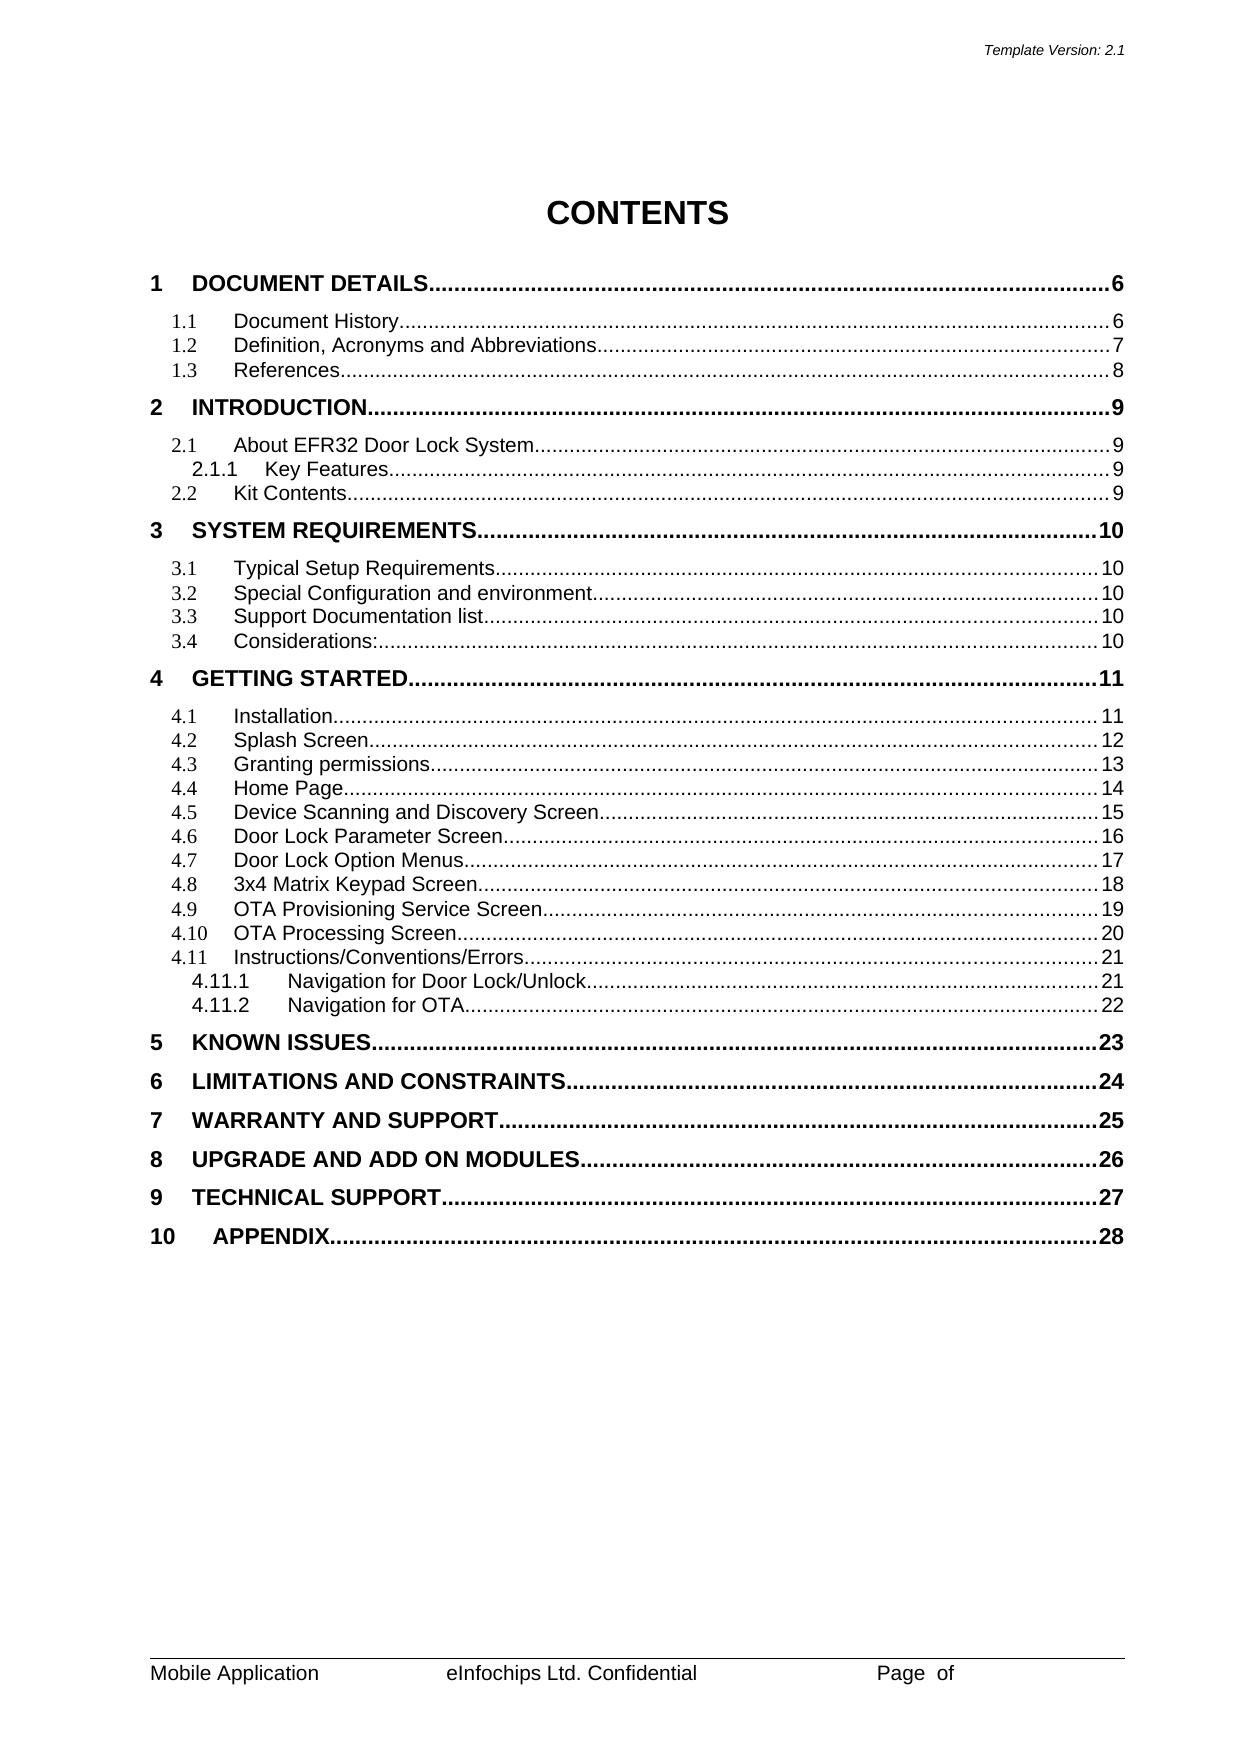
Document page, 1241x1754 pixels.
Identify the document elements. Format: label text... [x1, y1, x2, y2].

text 4.3 Granting permissions. 13 [171, 752, 1125, 776]
text 4.2 Splash Screen 12 [171, 728, 1125, 752]
text 8 Upgrade and Add On Modules 26 [150, 1146, 1125, 1172]
text 3.2 Special Configuration and environment 10 [171, 580, 1125, 604]
title Contents [150, 193, 1125, 232]
text 4.7 Door Lock Option Menus 17 [171, 848, 1125, 872]
text 2.2 Kit Contents 9 [171, 481, 1125, 505]
text 1 Document Details 6 [150, 270, 1125, 297]
text 5 Known Issues 23 [150, 1029, 1125, 1055]
text 4.11 Instructions/Conventions/Errors 21 [171, 944, 1125, 968]
text 4.6 Door Lock Parameter Screen 16 [171, 824, 1125, 848]
text 2.1.1 Key Features 9 [192, 457, 1125, 481]
text 4.4 Home Page 14 [171, 776, 1125, 800]
text 9 Technical Support 27 [150, 1184, 1125, 1211]
text 1.3 References 8 [171, 357, 1125, 381]
text 7 Warranty And Support 25 [150, 1107, 1125, 1133]
text 4 Getting Started 11 [150, 665, 1125, 691]
text 6 Limitations and constraints 24 [150, 1068, 1125, 1094]
text 3.3 Support Documentation list 10 [171, 604, 1125, 628]
text 1.2 Definition, Acronyms and Abbreviations 7 [171, 333, 1125, 357]
text 4.8 3x4 Matrix Keypad Screen 18 [171, 872, 1125, 896]
text 2 introduction 9 [150, 394, 1125, 420]
text 3.4 Considerations: 10 [171, 628, 1125, 652]
text 4.10 OTA Processing Screen 20 [171, 920, 1125, 944]
text 4.1 Installation 11 [171, 704, 1125, 728]
text 3 System Requirements 10 [150, 517, 1125, 544]
text 3.1 Typical Setup Requirements 10 [171, 556, 1125, 580]
text 4.11.2 Navigation for OTA 22 [192, 992, 1125, 1016]
text 4.5 Device Scanning and Discovery Screen 15 [171, 800, 1125, 824]
text 1.1 Document History 6 [171, 309, 1125, 333]
text 4.9 OTA Provisioning Service Screen 19 [171, 896, 1125, 920]
text 4.11.1 Navigation for Door Lock/Unlock 21 [192, 968, 1125, 992]
text 2.1 About EFR32 Door Lock System 9 [171, 433, 1125, 457]
text 10 Appendix 28 [150, 1223, 1125, 1249]
